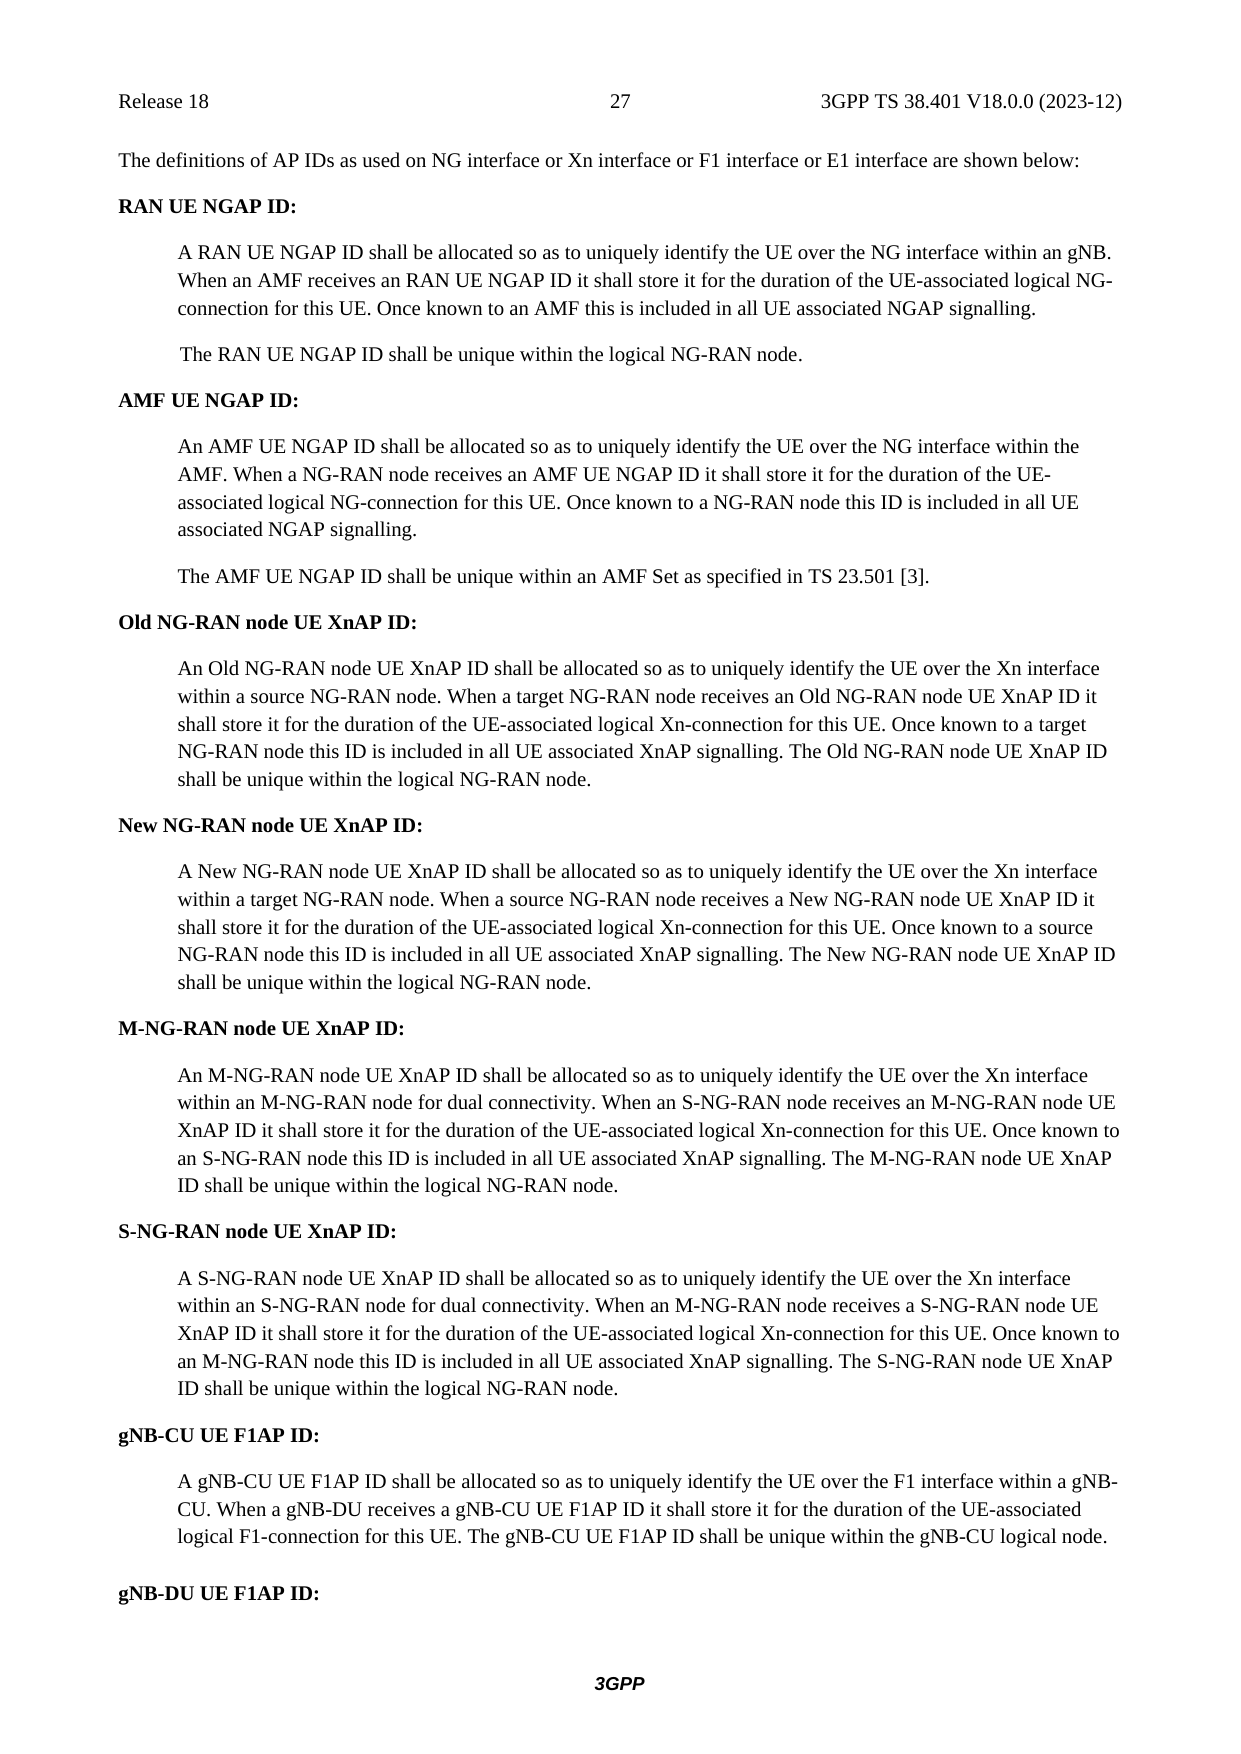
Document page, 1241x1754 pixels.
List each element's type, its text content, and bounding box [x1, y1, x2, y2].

text gNB-DU UE F1AP ID: [118, 1581, 1122, 1605]
text The AMF UE NGAP ID shall be unique within an AMF Set as specified in TS 23.501 [3]. [177, 564, 1122, 588]
text gNB-CU UE F1AP ID: [118, 1422, 1122, 1447]
text A New NG-RAN node UE XnAP ID shall be allocated so as to uniquely identify the UE over the Xn interface within a target NG-RAN node. When a source NG-RAN node receives a New NG-RAN node UE XnAP ID it shall store it for the duration of the UE-associated logical Xn-connection for this UE. Once known to a source NG-RAN node this ID is included in all UE associated XnAP signalling. The New NG-RAN node UE XnAP ID shall be unique within the logical NG-RAN node. [148, 859, 1122, 994]
text RAN UE NGAP ID: [118, 194, 1122, 218]
text The RAN UE NGAP ID shall be unique within the logical NG-RAN node. [168, 342, 1122, 366]
text New NG-RAN node UE XnAP ID: [118, 813, 1122, 837]
text A RAN UE NGAP ID shall be allocated so as to uniquely identify the UE over the NG interface within an gNB. When an AMF receives an RAN UE NGAP ID it shall store it for the duration of the UE-associated logical NG-connection for this UE. Once known to an AMF this is included in all UE associated NGAP signalling. [148, 240, 1122, 319]
text An M-NG-RAN node UE XnAP ID shall be allocated so as to uniquely identify the UE over the Xn interface within an M-NG-RAN node for dual connectivity. When an S-NG-RAN node receives an M-NG-RAN node UE XnAP ID it shall store it for the duration of the UE-associated logical Xn-connection for this UE. Once known to an S-NG-RAN node this ID is included in all UE associated XnAP signalling. The M-NG-RAN node UE XnAP ID shall be unique within the logical NG-RAN node. [148, 1063, 1122, 1197]
text M-NG-RAN node UE XnAP ID: [118, 1016, 1122, 1040]
text AMF UE NGAP ID: [118, 388, 1122, 412]
text An Old NG-RAN node UE XnAP ID shall be allocated so as to uniquely identify the UE over the Xn interface within a source NG-RAN node. When a target NG-RAN node receives an Old NG-RAN node UE XnAP ID it shall store it for the duration of the UE-associated logical Xn-connection for this UE. Once known to a target NG-RAN node this ID is included in all UE associated XnAP signalling. The Old NG-RAN node UE XnAP ID shall be unique within the logical NG-RAN node. [148, 656, 1122, 791]
text Old NG-RAN node UE XnAP ID: [118, 610, 1122, 634]
text S-NG-RAN node UE XnAP ID: [118, 1219, 1122, 1243]
text An AMF UE NGAP ID shall be allocated so as to uniquely identify the UE over the NG interface within the AMF. When a NG-RAN node receives an AMF UE NGAP ID it shall store it for the duration of the UE-associated logical NG-connection for this UE. Once known to a NG-RAN node this ID is included in all UE associated NGAP signalling. [148, 434, 1122, 541]
text A gNB-CU UE F1AP ID shall be allocated so as to uniquely identify the UE over the F1 interface within a gNB-CU. When a gNB-DU receives a gNB-CU UE F1AP ID it shall store it for the duration of the UE-associated logical F1-connection for this UE. The gNB-CU UE F1AP ID shall be unique within the gNB-CU logical node. [177, 1469, 1122, 1548]
text The definitions of AP IDs as used on NG interface or Xn interface or F1 interface or E1 interface are shown below: [118, 147, 1122, 172]
text A S-NG-RAN node UE XnAP ID shall be allocated so as to uniquely identify the UE over the Xn interface within an S-NG-RAN node for dual connectivity. When an M-NG-RAN node receives a S-NG-RAN node UE XnAP ID it shall store it for the duration of the UE-associated logical Xn-connection for this UE. Once known to an M-NG-RAN node this ID is included in all UE associated XnAP signalling. The S-NG-RAN node UE XnAP ID shall be unique within the logical NG-RAN node. [148, 1266, 1122, 1400]
